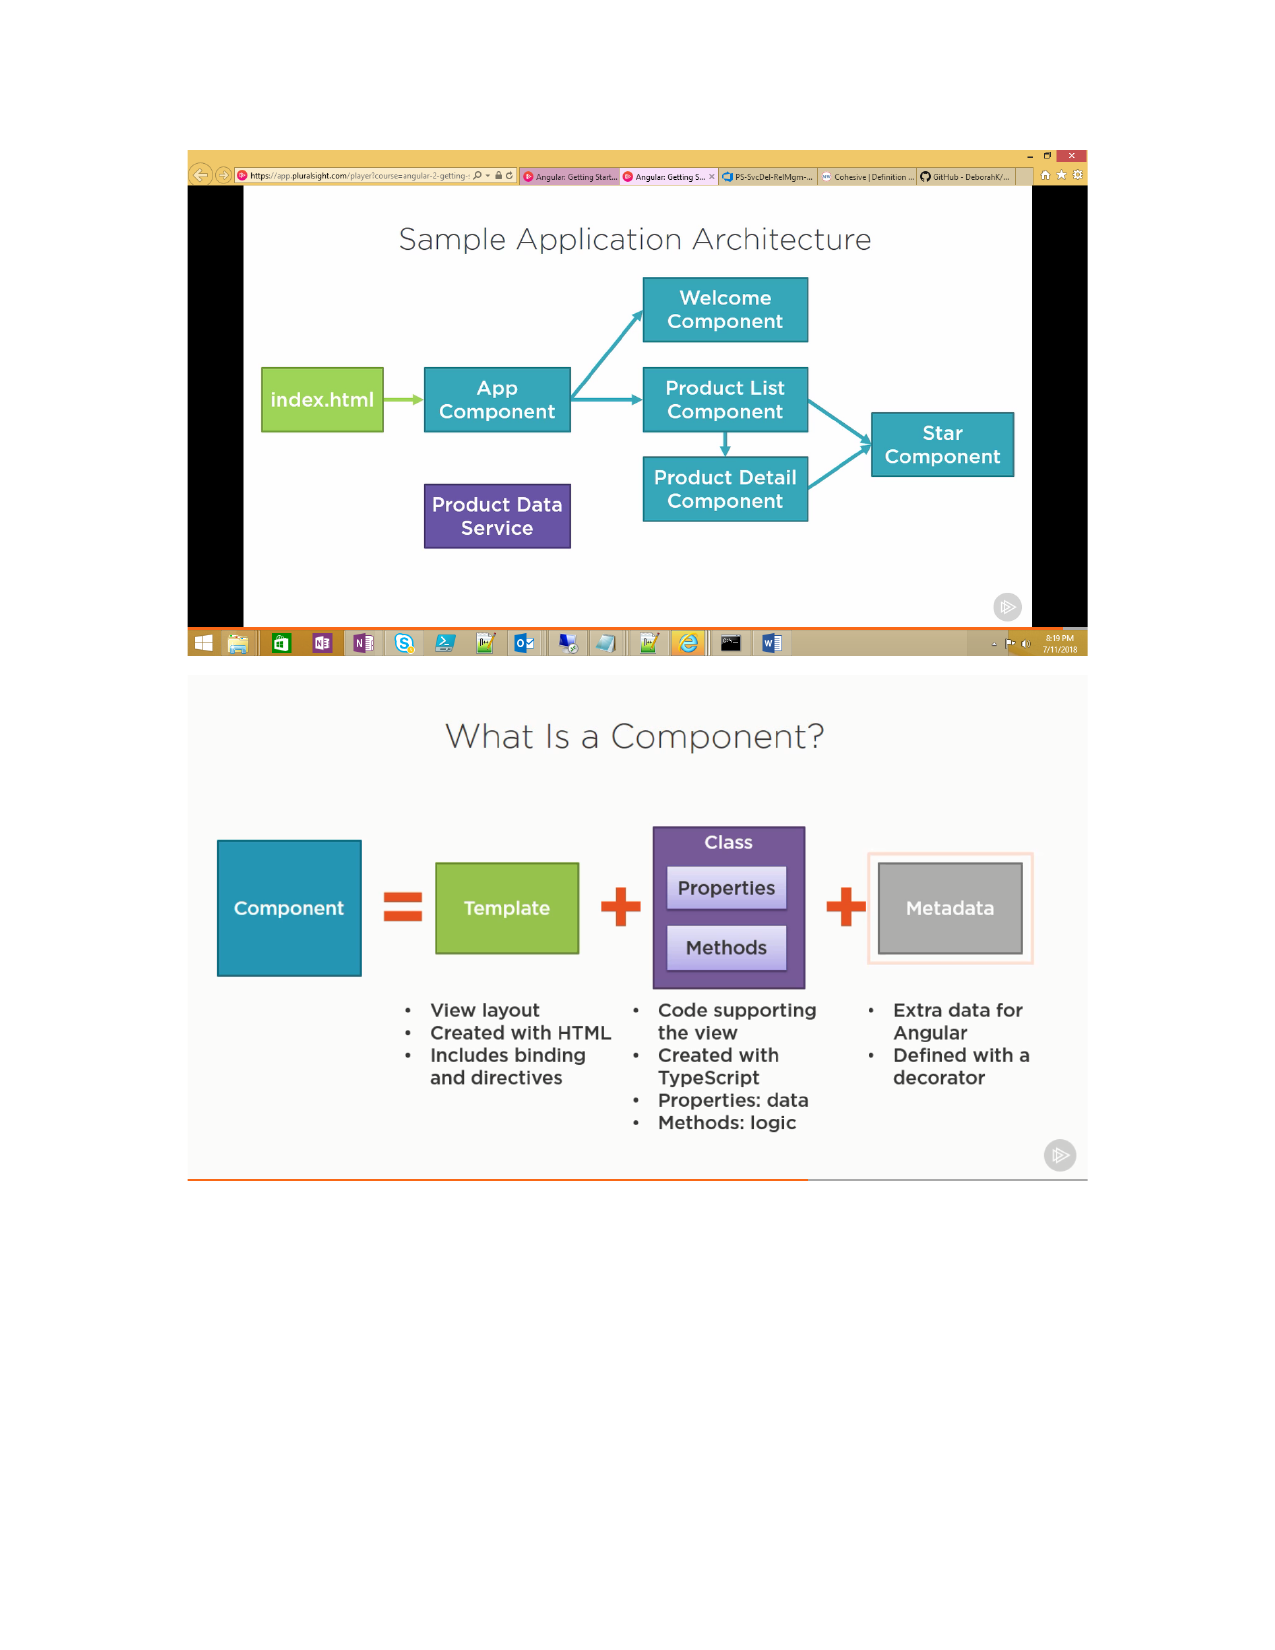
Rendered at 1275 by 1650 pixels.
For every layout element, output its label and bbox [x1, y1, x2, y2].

picture [187, 675, 1088, 1181]
picture [187, 150, 1088, 656]
